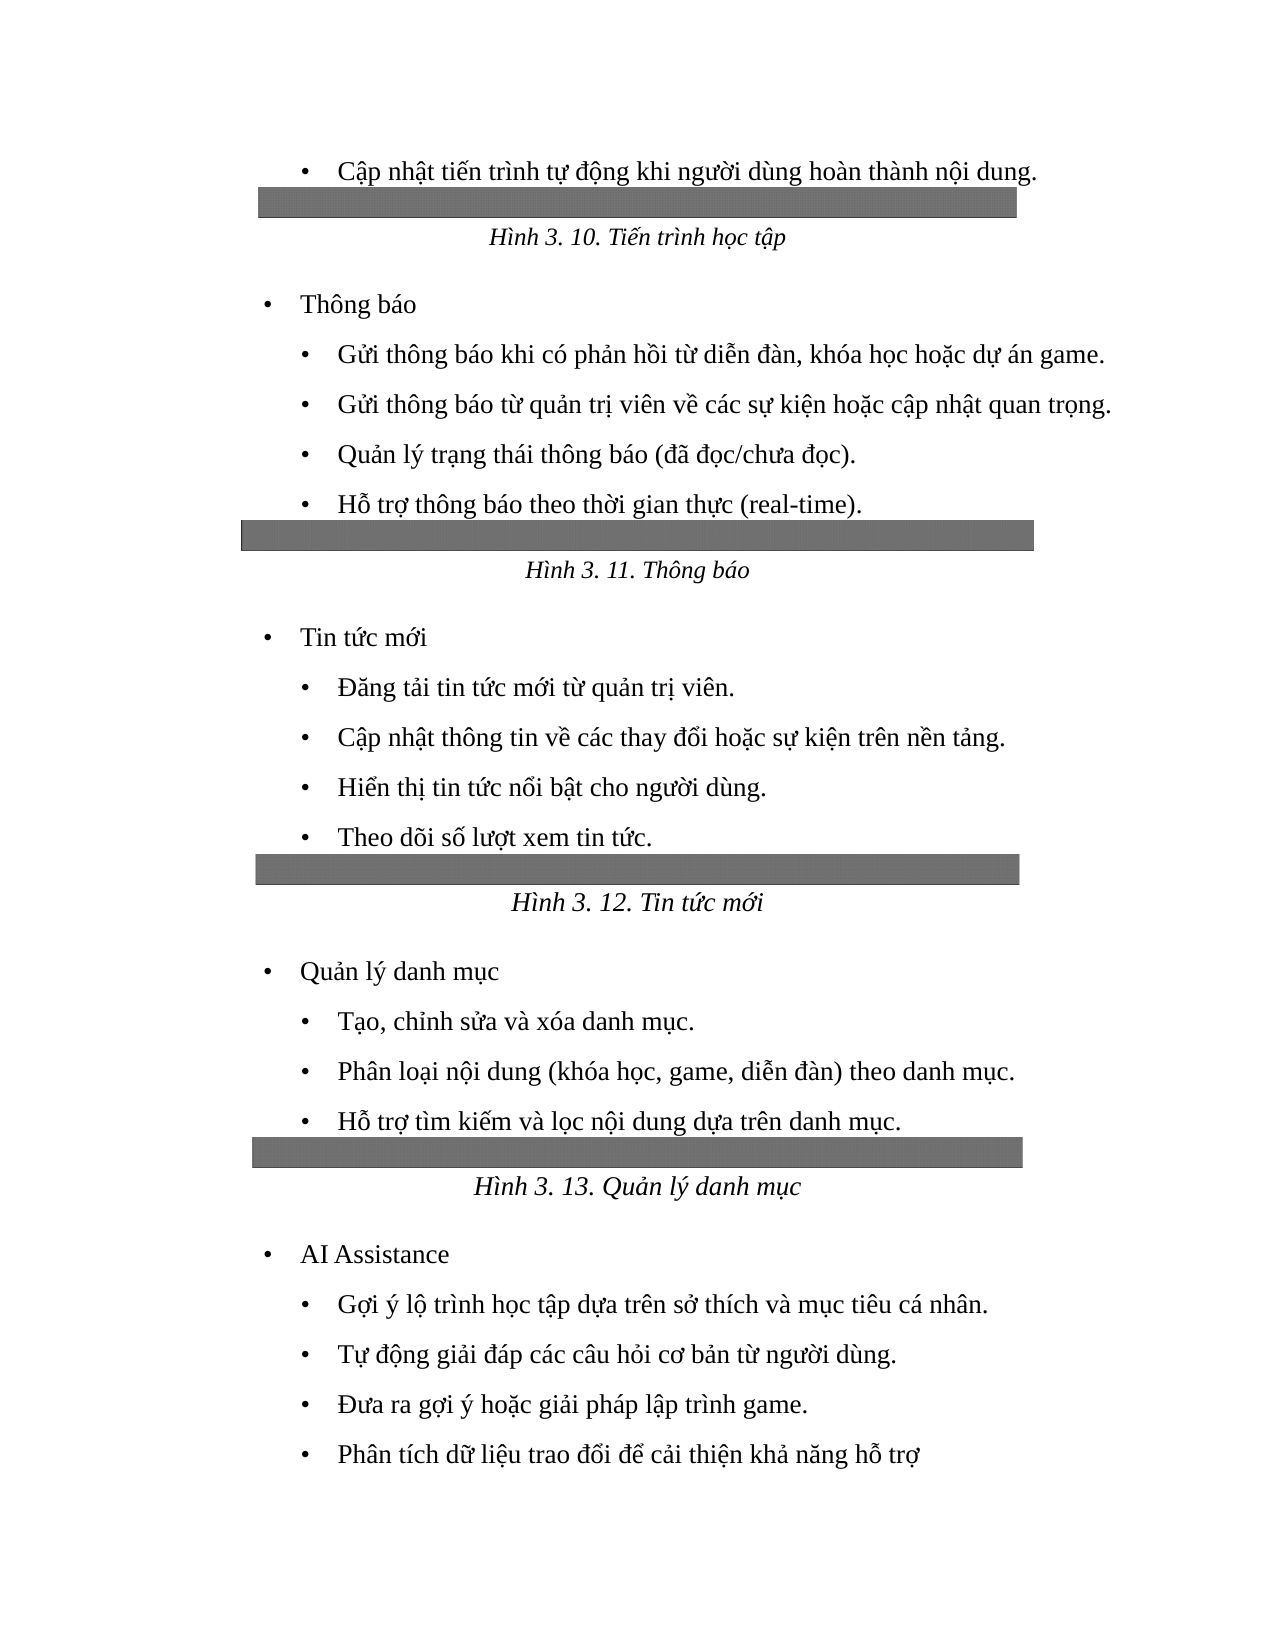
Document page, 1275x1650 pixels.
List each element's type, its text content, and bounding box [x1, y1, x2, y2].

list Quản lý trạng thái thông báo (đã đọc/chưa đọc). [300, 433, 1125, 471]
text Hình 3. 11. Thông báo [150, 558, 1125, 583]
list Hỗ trợ thông báo theo thời gian thực (real-time). [300, 483, 1125, 521]
list Hiển thị tin tức nổi bật cho người dùng. [300, 767, 1125, 804]
list AI Assistance [263, 1233, 1125, 1271]
list Gợi ý lộ trình học tập dựa trên sở thích và mục tiêu cá nhân. [300, 1283, 1125, 1321]
list Phân loại nội dung (khóa học, game, diễn đàn) theo danh mục. [300, 1050, 1125, 1087]
list Quản lý danh mục [263, 950, 1125, 987]
list Gửi thông báo khi có phản hồi từ diễn đàn, khóa học hoặc dự án game. [300, 333, 1125, 371]
text Hình 3. 12. Tin tức mới [150, 892, 1125, 917]
list Hỗ trợ tìm kiếm và lọc nội dung dựa trên danh mục. [300, 1100, 1125, 1137]
list Cập nhật thông tin về các thay đổi hoặc sự kiện trên nền tảng. [300, 717, 1125, 754]
list Tự động giải đáp các câu hỏi cơ bản từ người dùng. [300, 1333, 1125, 1371]
text Hình 3. 10. Tiến trình học tập [150, 225, 1125, 250]
list Phân tích dữ liệu trao đổi để cải thiện khả năng hỗ trợ [300, 1433, 1125, 1471]
list Đưa ra gợi ý hoặc giải pháp lập trình game. [300, 1383, 1125, 1421]
list Cập nhật tiến trình tự động khi người dùng hoàn thành nội dung. [300, 150, 1125, 187]
list Tin tức mới [263, 617, 1125, 654]
list Tạo, chỉnh sửa và xóa danh mục. [300, 1000, 1125, 1037]
list Theo dõi số lượt xem tin tức. [300, 817, 1125, 854]
list Đăng tải tin tức mới từ quản trị viên. [300, 667, 1125, 704]
list Gửi thông báo từ quản trị viên về các sự kiện hoặc cập nhật quan trọng. [300, 383, 1125, 421]
text Hình 3. 13. Quản lý danh mục [150, 1175, 1125, 1200]
list Thông báo [263, 283, 1125, 321]
